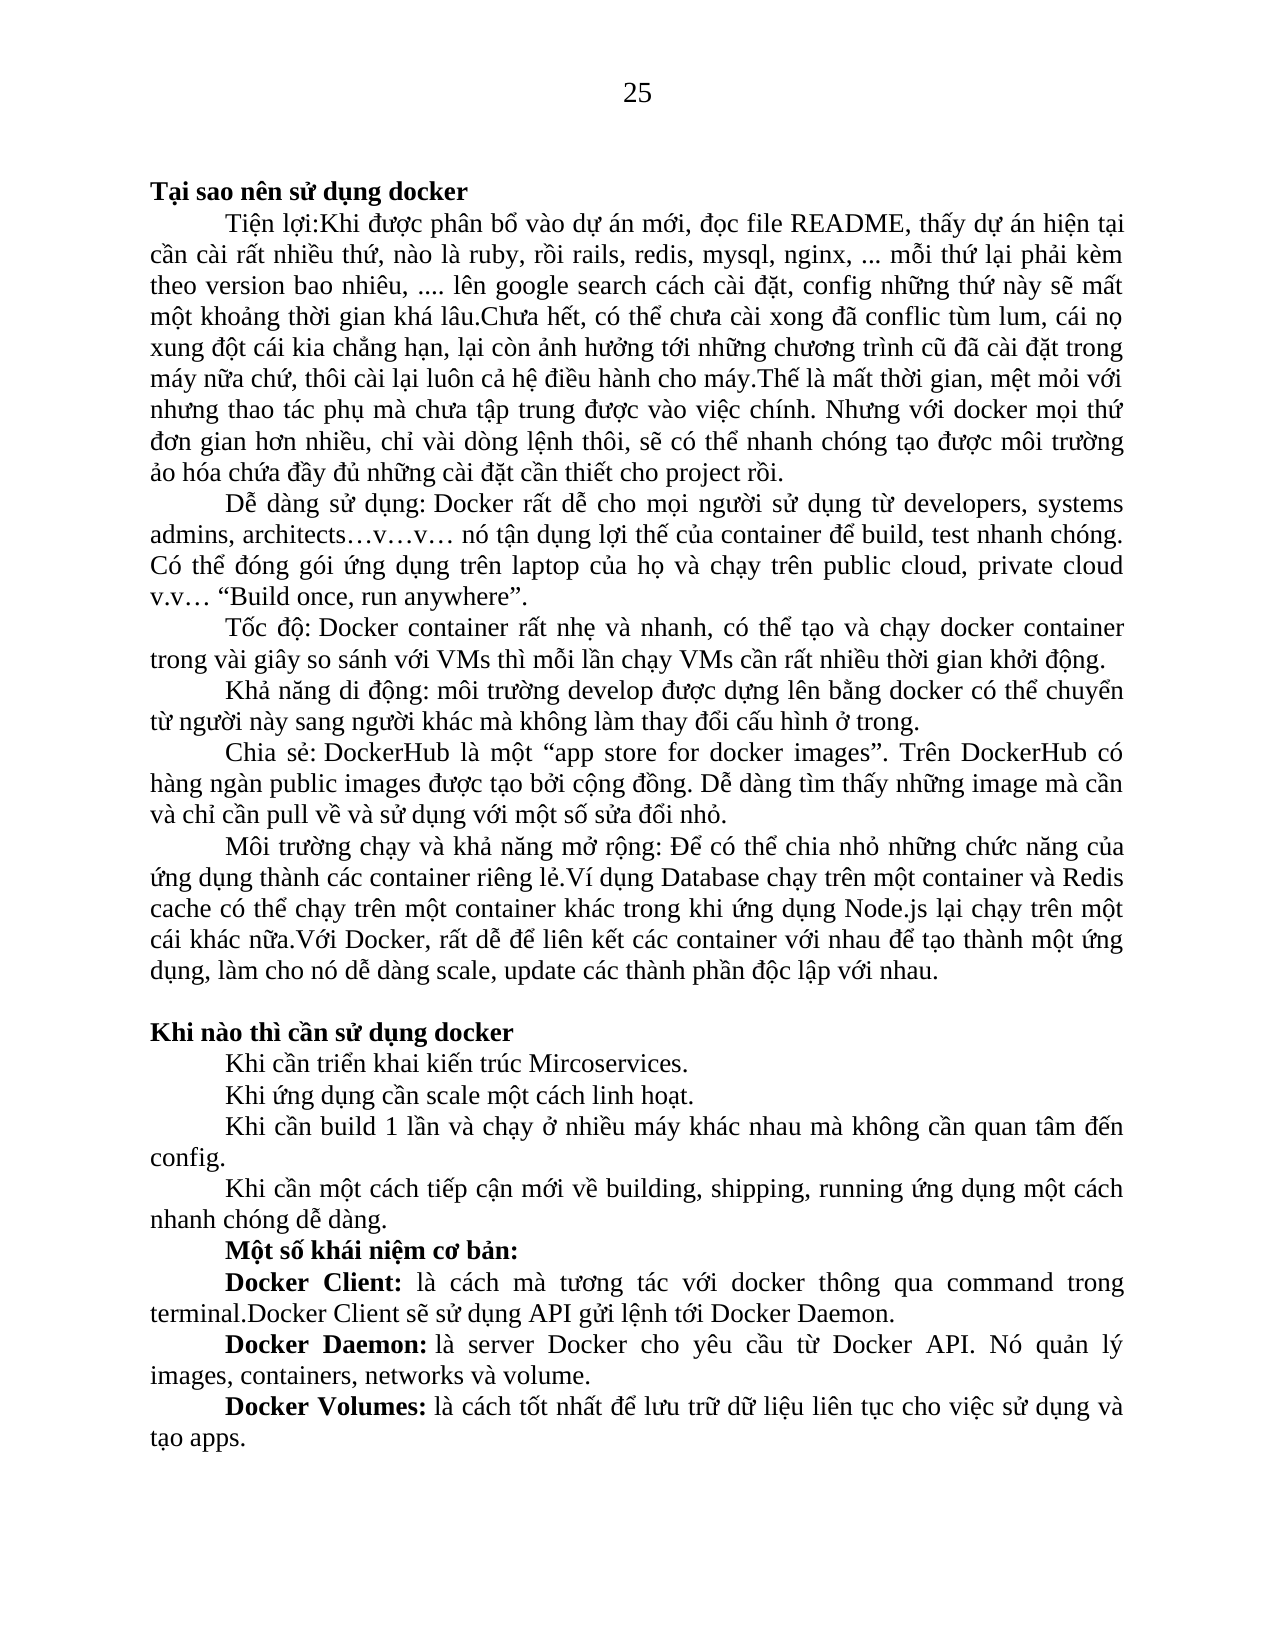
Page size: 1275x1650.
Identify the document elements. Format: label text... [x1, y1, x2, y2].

text Chia sẻ: DockerHub là một “app store for docker images”. Trên DockerHub có hàng ngàn public images được tạo bởi cộng đồng. Dễ dàng tìm thấy những image mà cần và chỉ cần pull về và sử dụng với một số sửa đổi nhỏ. [150, 736, 1125, 829]
text Khi ứng dụng cần scale một cách linh hoạt. [150, 1079, 1125, 1110]
text Khi nào thì cần sử dụng docker [150, 1016, 1125, 1048]
text Tốc độ: Docker container rất nhẹ và nhanh, có thể tạo và chạy docker container trong vài giây so sánh với VMs thì mỗi lần chạy VMs cần rất nhiều thời gian khởi động. [150, 612, 1125, 674]
text Tiện lợi:Khi được phân bổ vào dự án mới, đọc file README, thấy dự án hiện tại cần cài rất nhiều thứ, nào là ruby, rồi rails, redis, mysql, nginx, ... mỗi thứ lại phải kèm theo version bao nhiêu, .... lên google search cách cài đặt, config những thứ này sẽ mất một khoảng thời gian khá lâu.Chưa hết, có thể chưa cài xong đã conflic tùm lum, cái nọ xung đột cái kia chẳng hạn, lại còn ảnh hưởng tới những chương trình cũ đã cài đặt trong máy nữa chứ, thôi cài lại luôn cả hệ điều hành cho máy.Thế là mất thời gian, mệt mỏi với nhưng thao tác phụ mà chưa tập trung được vào việc chính. Nhưng với docker mọi thứ đơn gian hơn nhiều, chỉ vài dòng lệnh thôi, sẽ có thể nhanh chóng tạo được môi trường ảo hóa chứa đầy đủ những cài đặt cần thiết cho project rồi. [150, 207, 1125, 487]
text Dễ dàng sử dụng: Docker rất dễ cho mọi người sử dụng từ developers, systems admins, architects…v…v… nó tận dụng lợi thế của container để build, test nhanh chóng. Có thể đóng gói ứng dụng trên laptop của họ và chạy trên public cloud, private cloud v.v… “Build once, run anywhere”. [150, 487, 1125, 612]
text Khi cần triển khai kiến trúc Mircoservices. [150, 1048, 1125, 1079]
text Khi cần một cách tiếp cận mới về building, shipping, running ứng dụng một cách nhanh chóng dễ dàng. [150, 1172, 1125, 1234]
text Môi trường chạy và khả năng mở rộng: Để có thể chia nhỏ những chức năng của ứng dụng thành các container riêng lẻ.Ví dụng Database chạy trên một container và Redis cache có thể chạy trên một container khác trong khi ứng dụng Node.js lại chạy trên một cái khác nữa.Với Docker, rất dễ để liên kết các container với nhau để tạo thành một ứng dụng, làm cho nó dễ dàng scale, update các thành phần độc lập với nhau. [150, 829, 1125, 985]
text Docker Daemon: là server Docker cho yêu cầu từ Docker API. Nó quản lý images, containers, networks và volume. [150, 1328, 1125, 1390]
text Khả năng di động: môi trường develop được dựng lên bằng docker có thể chuyển từ người này sang người khác mà không làm thay đổi cấu hình ở trong. [150, 674, 1125, 736]
text Docker Volumes: là cách tốt nhất để lưu trữ dữ liệu liên tục cho việc sử dụng và tạo apps. [150, 1390, 1125, 1452]
text Khi cần build 1 lần và chạy ở nhiều máy khác nhau mà không cần quan tâm đến config. [150, 1110, 1125, 1172]
text Một số khái niệm cơ bản: [150, 1234, 1125, 1266]
text Docker Client: là cách mà tương tác với docker thông qua command trong terminal.Docker Client sẽ sử dụng API gửi lệnh tới Docker Daemon. [150, 1266, 1125, 1328]
text Tại sao nên sử dụng docker [150, 176, 1125, 207]
